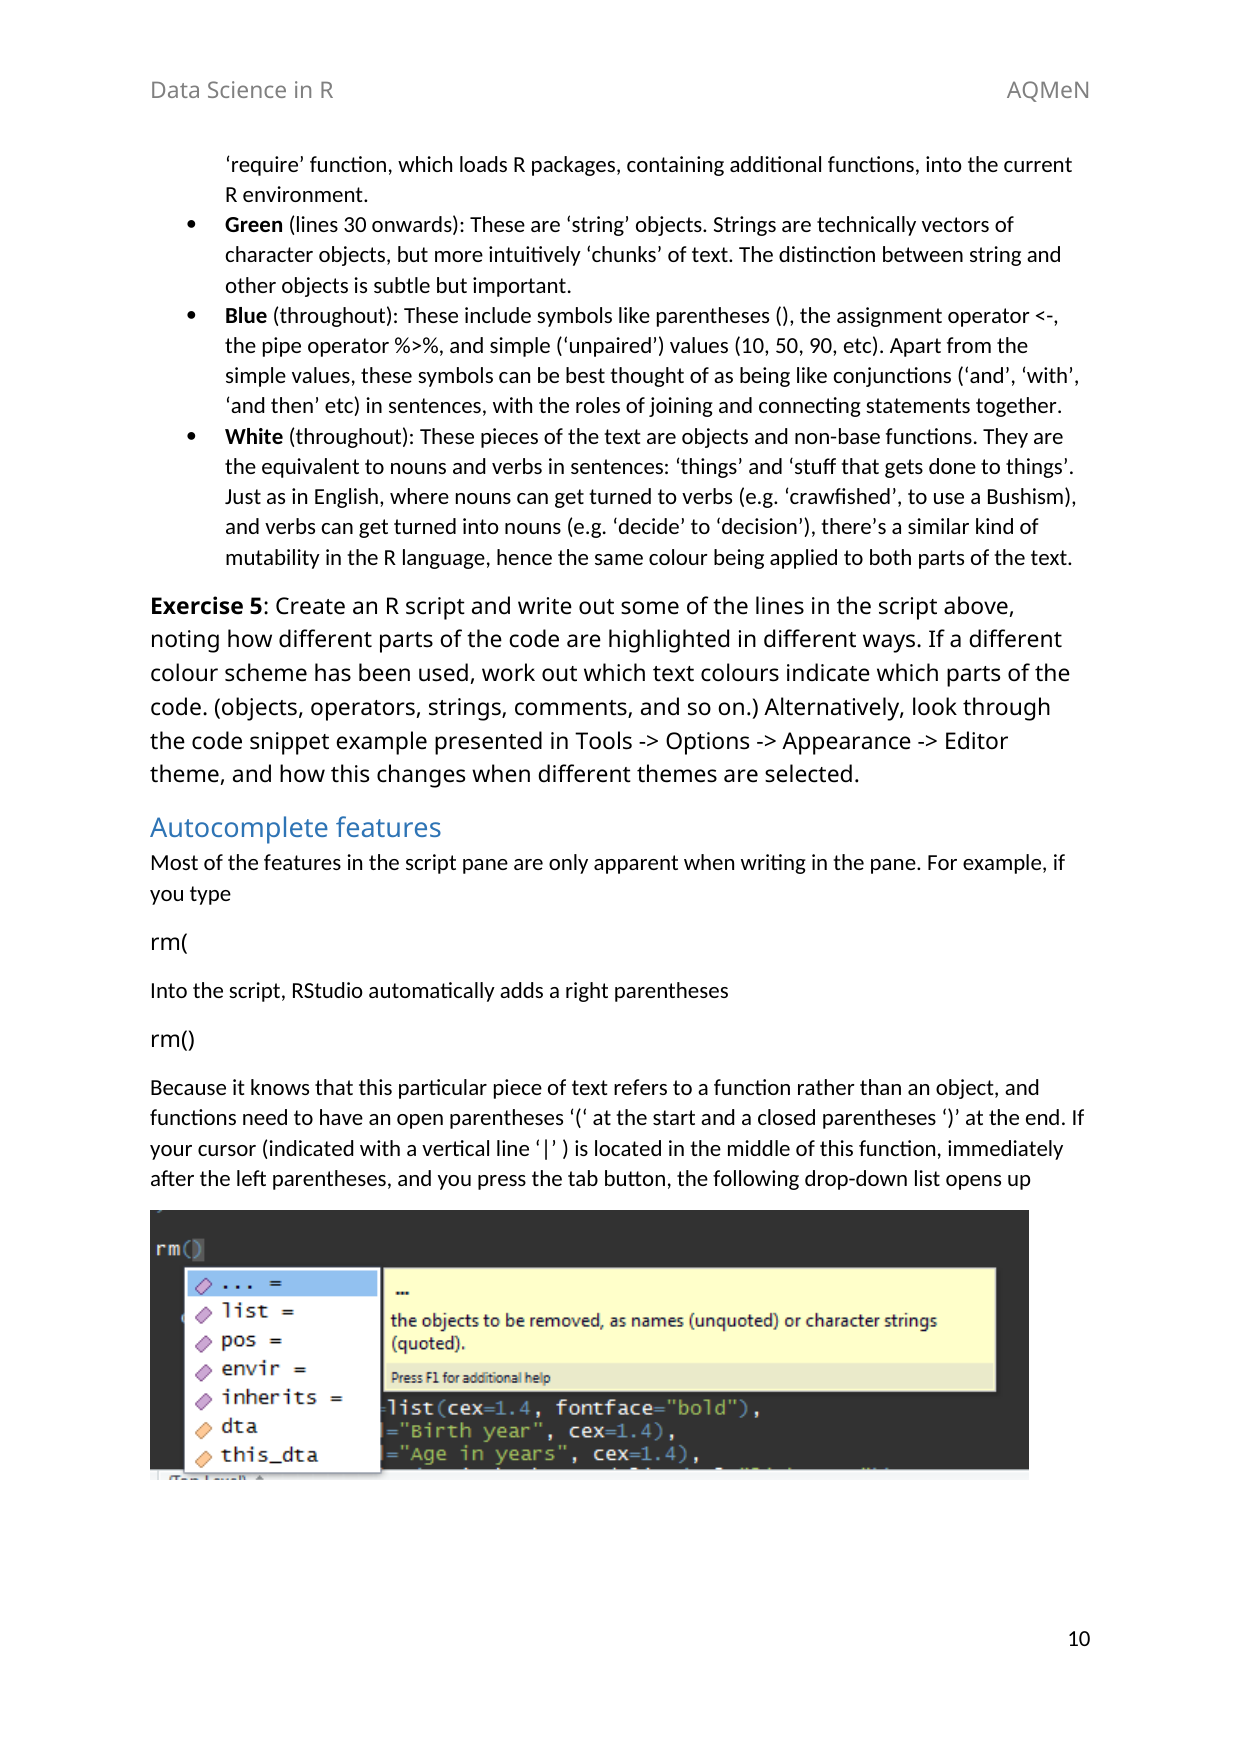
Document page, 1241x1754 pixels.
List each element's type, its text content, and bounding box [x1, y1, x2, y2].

list White (throughout): These pieces of the text are objects and non-base functions. They are the equivalent to nouns and verbs in sentences: ‘things’ and ‘stuff that gets done to things’. Just as in English, where nouns can get turned to verbs (e.g. ‘crawfished’, to use a Bushism), and verbs can get turned into nouns (e.g. ‘decide’ to ‘decision’), there’s a similar kind of mutability in the R language, hence the same colour being applied to both parts of the text. [187, 422, 1090, 571]
text Into the script, RStudio automatically adds a right parentheses [150, 976, 1090, 1004]
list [187, 150, 1090, 208]
subtitle Autocomplete features [150, 809, 1090, 846]
text rm() [150, 1023, 1090, 1054]
list Green (lines 30 onwards): These are ‘string’ objects. Strings are technically vectors of character objects, but more intuitively ‘chunks’ of text. The distinction between string and other objects is subtle but important. [187, 210, 1090, 299]
text Most of the features in the script pane are only apparent when writing in the pane. For example, if you type [150, 848, 1090, 907]
text rm( [150, 926, 1090, 957]
text Because it knows that this particular piece of text refers to a function rather than an object, and functions need to have an open parentheses ‘(‘ at the start and a closed parentheses ‘)’ at the end. If your cursor (indicated with a vertical line ‘|’ ) is located in the middle of this function, immediately after the left parentheses, and you press the tab button, the following drop-down list opens up [150, 1073, 1090, 1192]
text Exercise 5: Create an R script and write out some of the lines in the script above, noting how different parts of the code are highlighted in different ways. If a different colour scheme has been used, work out which text colours indicate which parts of the code. (objects, operators, strings, comments, and so on.) Alternatively, look through the code snippet example presented in Tools -> Options -> Appearance -> Editor theme, and how this changes when different themes are selected. [150, 589, 1090, 789]
list Blue (throughout): These include symbols like parentheses (), the assignment operator <-, the pipe operator %>%, and simple (‘unpaired’) values (10, 50, 90, etc). Apart from the simple values, these symbols can be best thought of as being like conjunctions (‘and’, ‘with’, ‘and then’ etc) in sentences, with the roles of joining and connecting statements together. [187, 301, 1090, 420]
picture [150, 1210, 1029, 1480]
